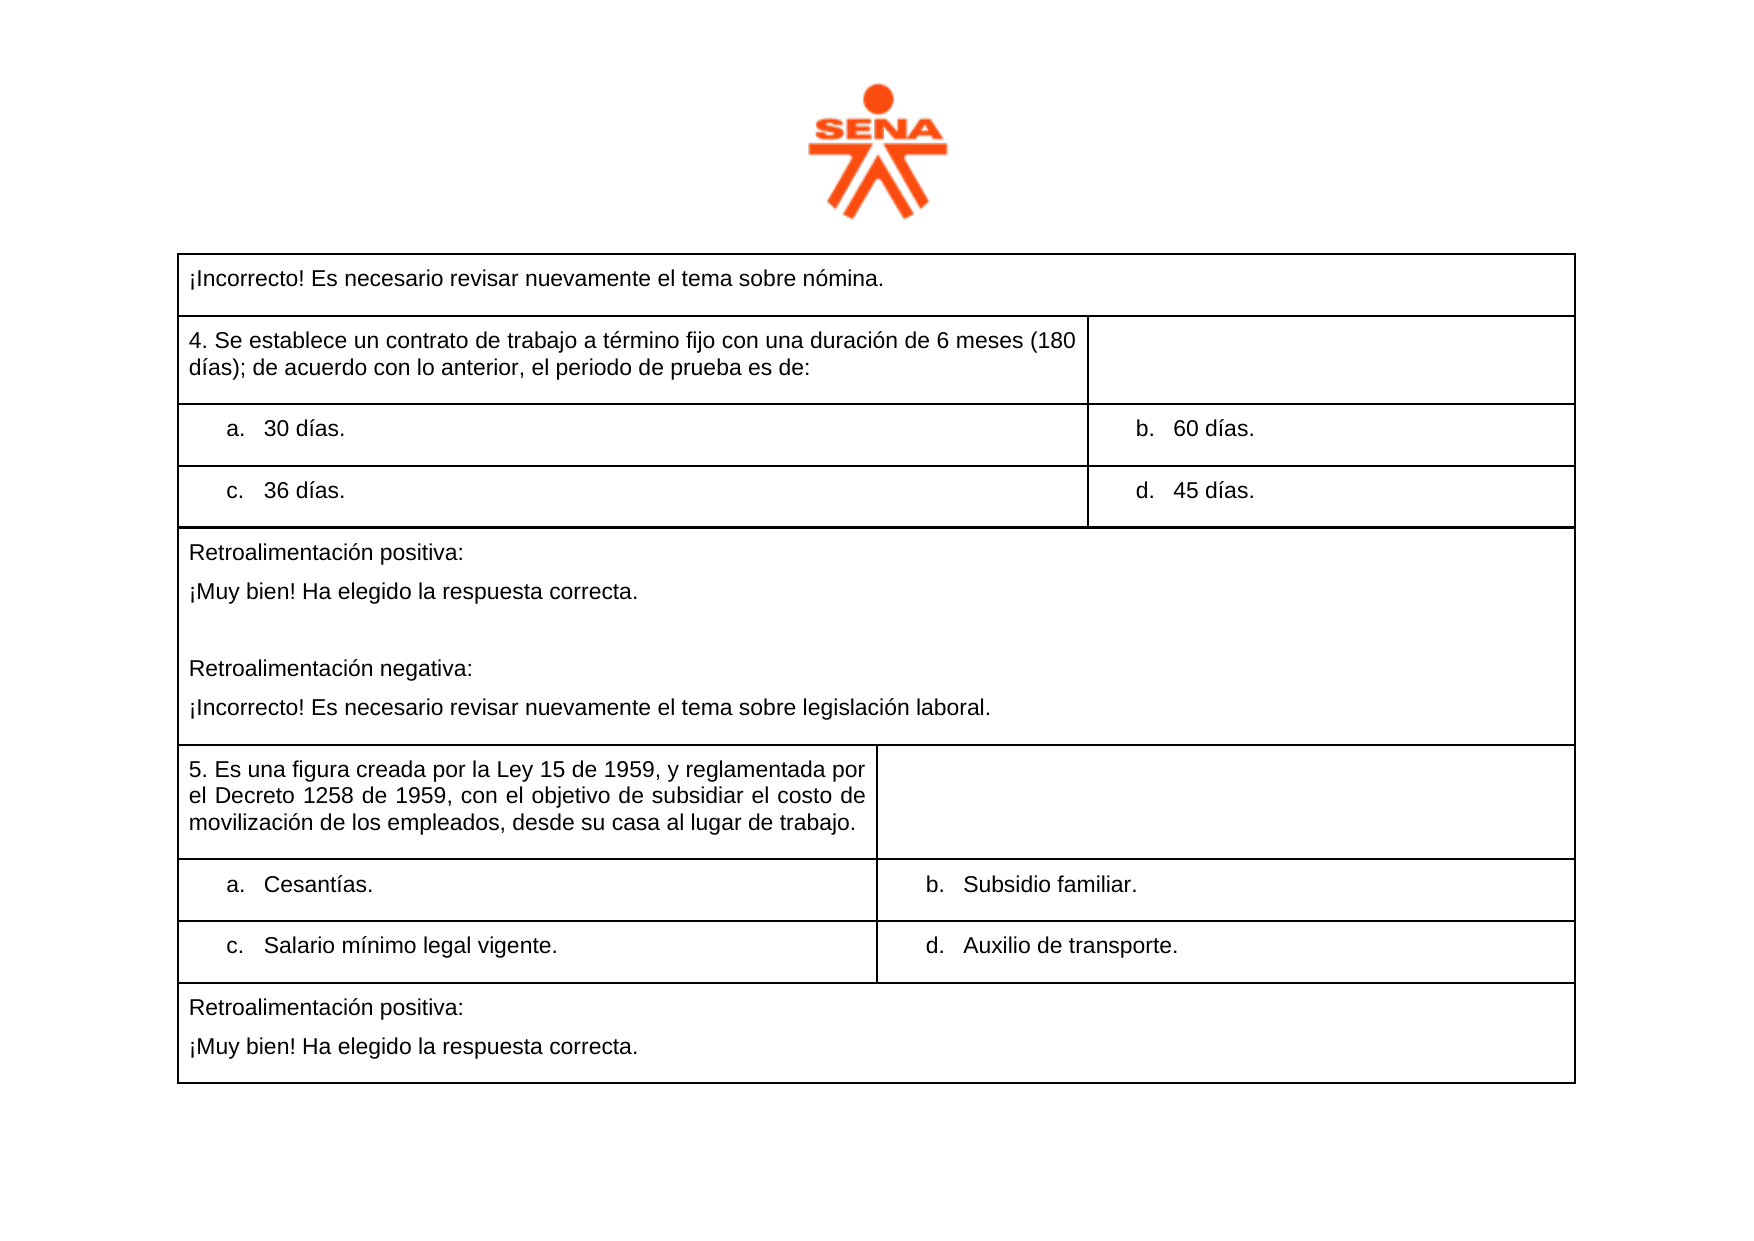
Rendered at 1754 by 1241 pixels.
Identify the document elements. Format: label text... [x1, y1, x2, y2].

table_cell 36 días. [179, 467, 1087, 526]
table_cell 60 días. [1089, 405, 1574, 464]
table_cell [878, 746, 1574, 858]
picture [796, 75, 958, 227]
table_cell Cesantías. [179, 860, 876, 920]
table_cell 45 días. [1089, 467, 1574, 526]
table_cell Auxilio de transporte. [878, 922, 1574, 982]
table_cell Retroalimentación positiva: ¡Muy bien! Ha elegido la respuesta correcta. Retroalimentación negativa: ¡Incorrecto! Es necesario revisar nuevamente el tema sobre legislación laboral. [179, 529, 1574, 743]
table_cell [1089, 317, 1574, 403]
table_cell Salario mínimo legal vigente. [179, 922, 876, 982]
table_cell 30 días. [179, 405, 1087, 464]
table_cell Subsidio familiar. [878, 860, 1574, 920]
table_cell 5. Es una figura creada por la Ley 15 de 1959, y reglamentada por el Decreto 1258 de 1959, con el objetivo de subsidiar el costo de movilización de los empleados, desde su casa al lugar de trabajo. [179, 746, 876, 858]
table_cell 4. Se establece un contrato de trabajo a término fijo con una duración de 6 meses (180 días); de acuerdo con lo anterior, el periodo de prueba es de: [179, 317, 1087, 403]
